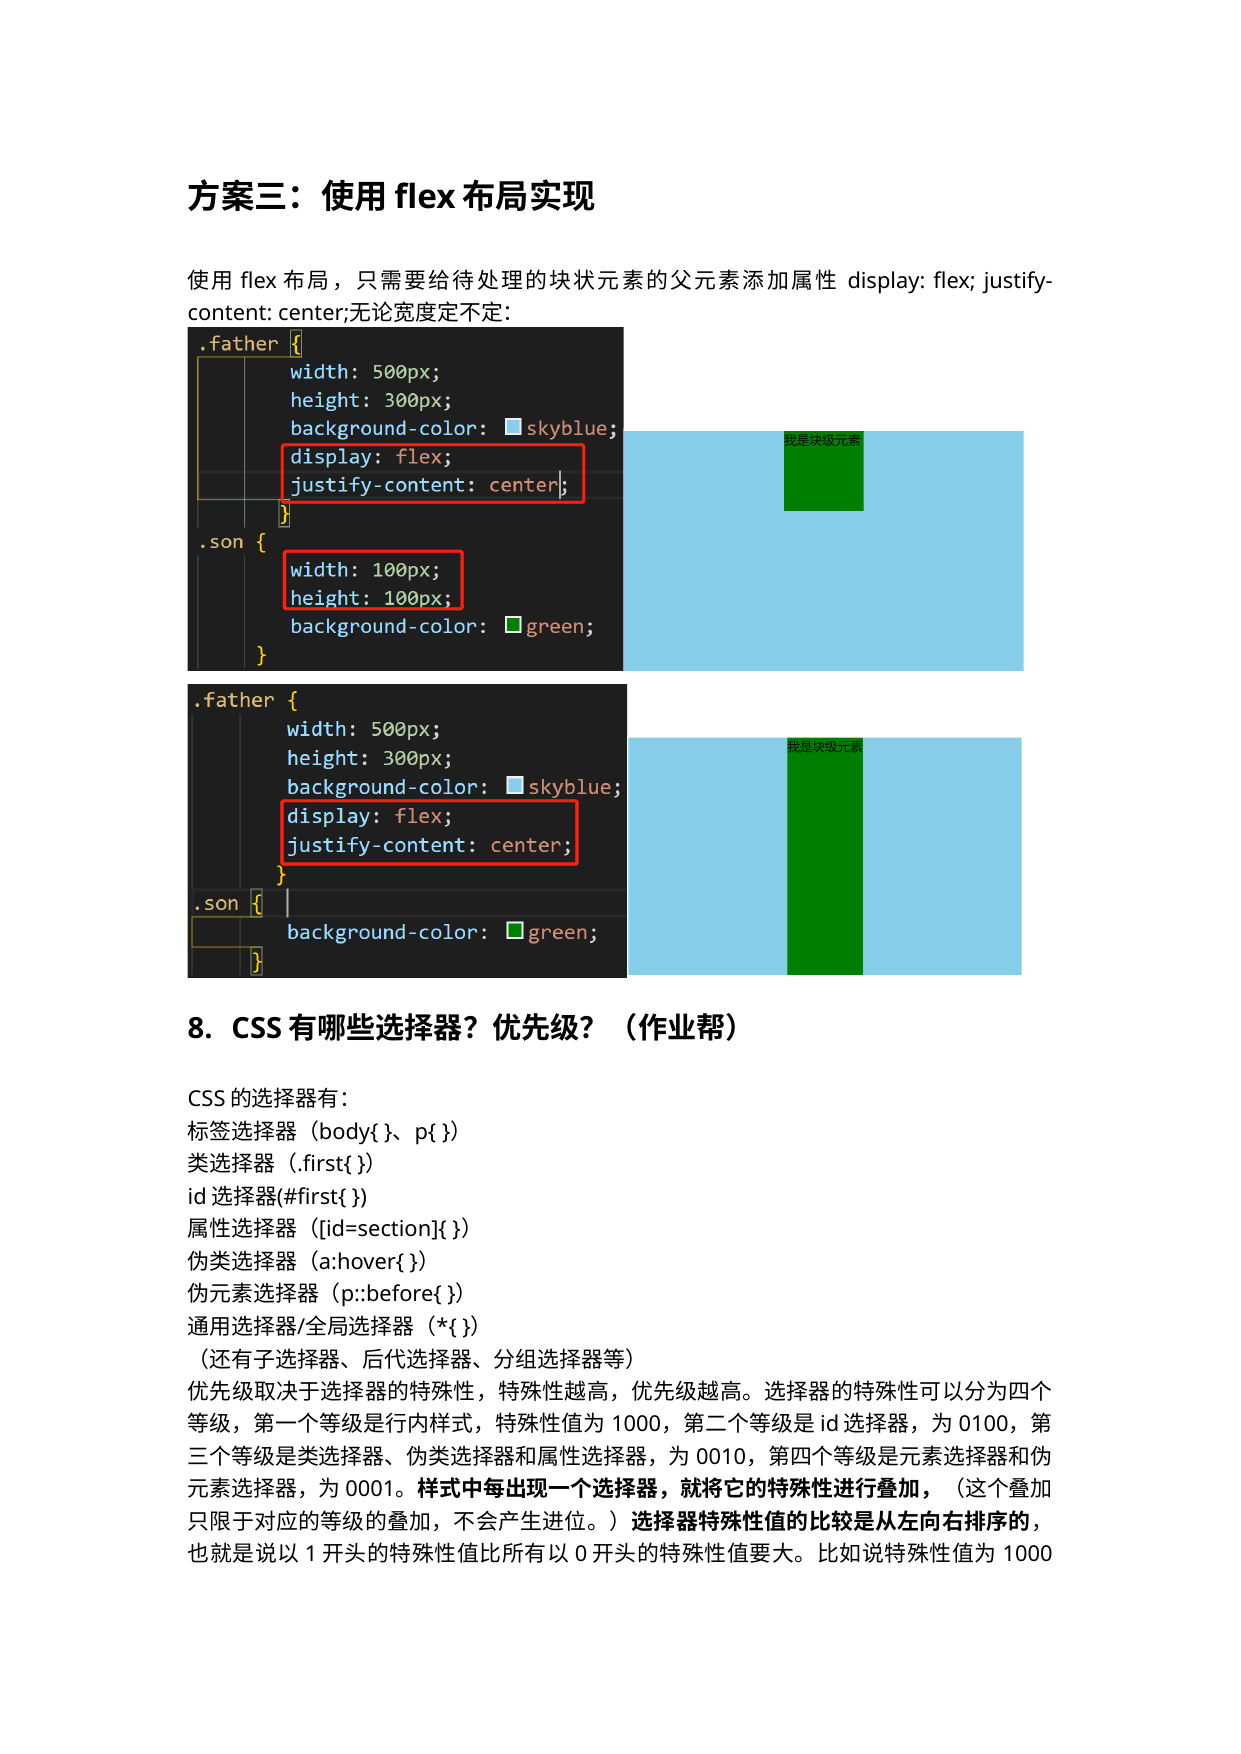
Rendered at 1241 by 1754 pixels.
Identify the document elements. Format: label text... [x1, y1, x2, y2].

picture [187, 327, 1025, 671]
picture [187, 684, 1025, 978]
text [187, 1374, 1053, 1569]
text （还有子选择器、后代选择器、分组选择器等） [187, 1341, 1053, 1374]
text id选择器(#first{ }) [187, 1179, 1053, 1211]
text 伪类选择器（a:hover{ }） [187, 1244, 1053, 1276]
text 标签选择器（body{ }、p{ }） [187, 1114, 1053, 1146]
text 伪元素选择器（p::before{ }） [187, 1276, 1053, 1309]
text 属性选择器（[id=section]{ }） [187, 1211, 1053, 1244]
text 通用选择器/全局选择器（*{ }） [187, 1309, 1053, 1341]
subtitle CSS有哪些选择器？优先级？（作业帮） [187, 993, 1053, 1058]
text 使用flex布局，只需要给待处理的块状元素的父元素添加属性 display: flex; justify-content: center;无论宽度定不定： [187, 262, 1053, 327]
text CSS的选择器有： [187, 1081, 1053, 1114]
text 类选择器（.first{ }） [187, 1146, 1053, 1179]
subtitle 方案三：使用flex布局实现 [187, 162, 1053, 227]
